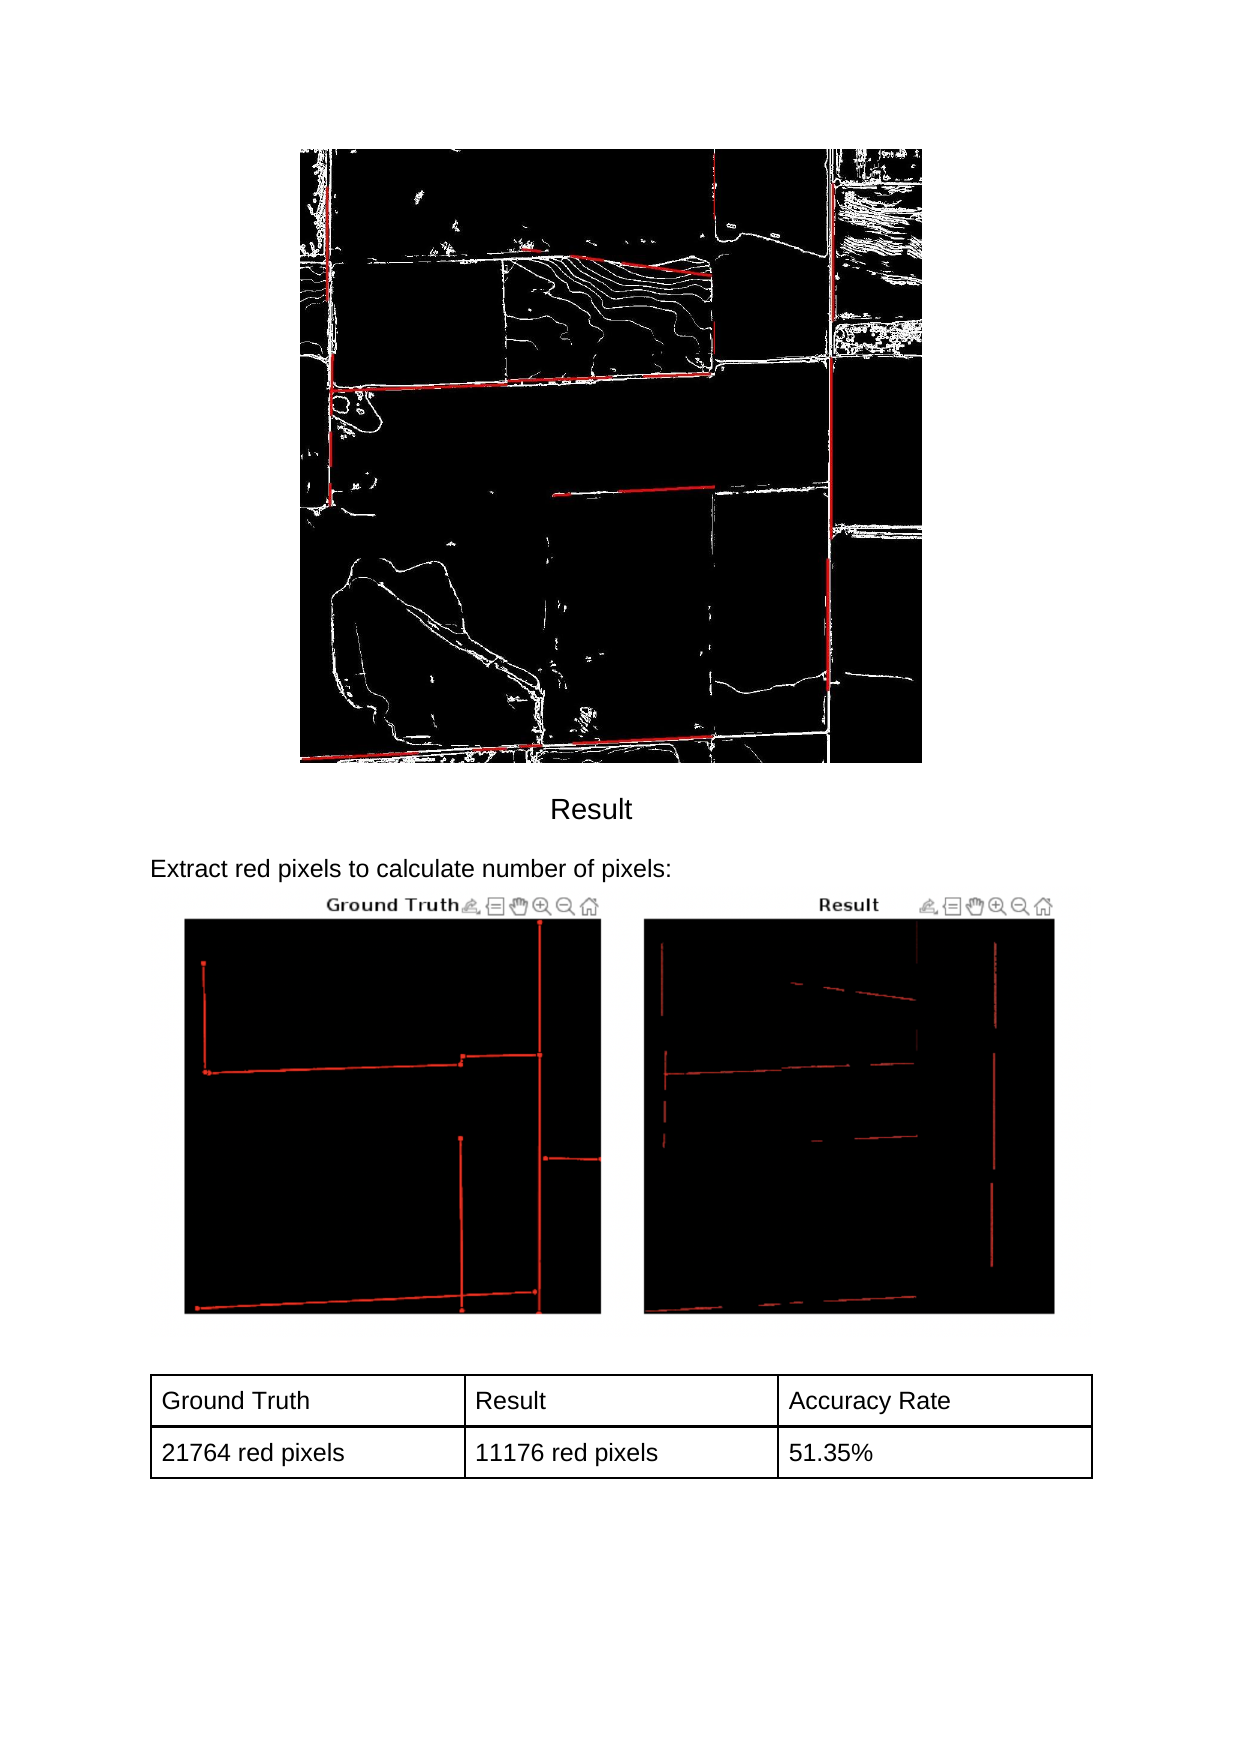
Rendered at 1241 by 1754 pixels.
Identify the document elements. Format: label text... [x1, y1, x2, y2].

text Extract red pixels to calculate number of pixels: [150, 854, 1090, 883]
table_cell 11176 red pixels [466, 1428, 777, 1477]
table_cell 21764 red pixels [152, 1428, 464, 1477]
picture [300, 149, 922, 763]
table_header Accuracy Rate [779, 1376, 1091, 1425]
table_cell 51.35% [779, 1428, 1091, 1477]
table_header Ground Truth [152, 1376, 464, 1425]
picture [150, 886, 1091, 1337]
table_header Result [466, 1376, 777, 1425]
